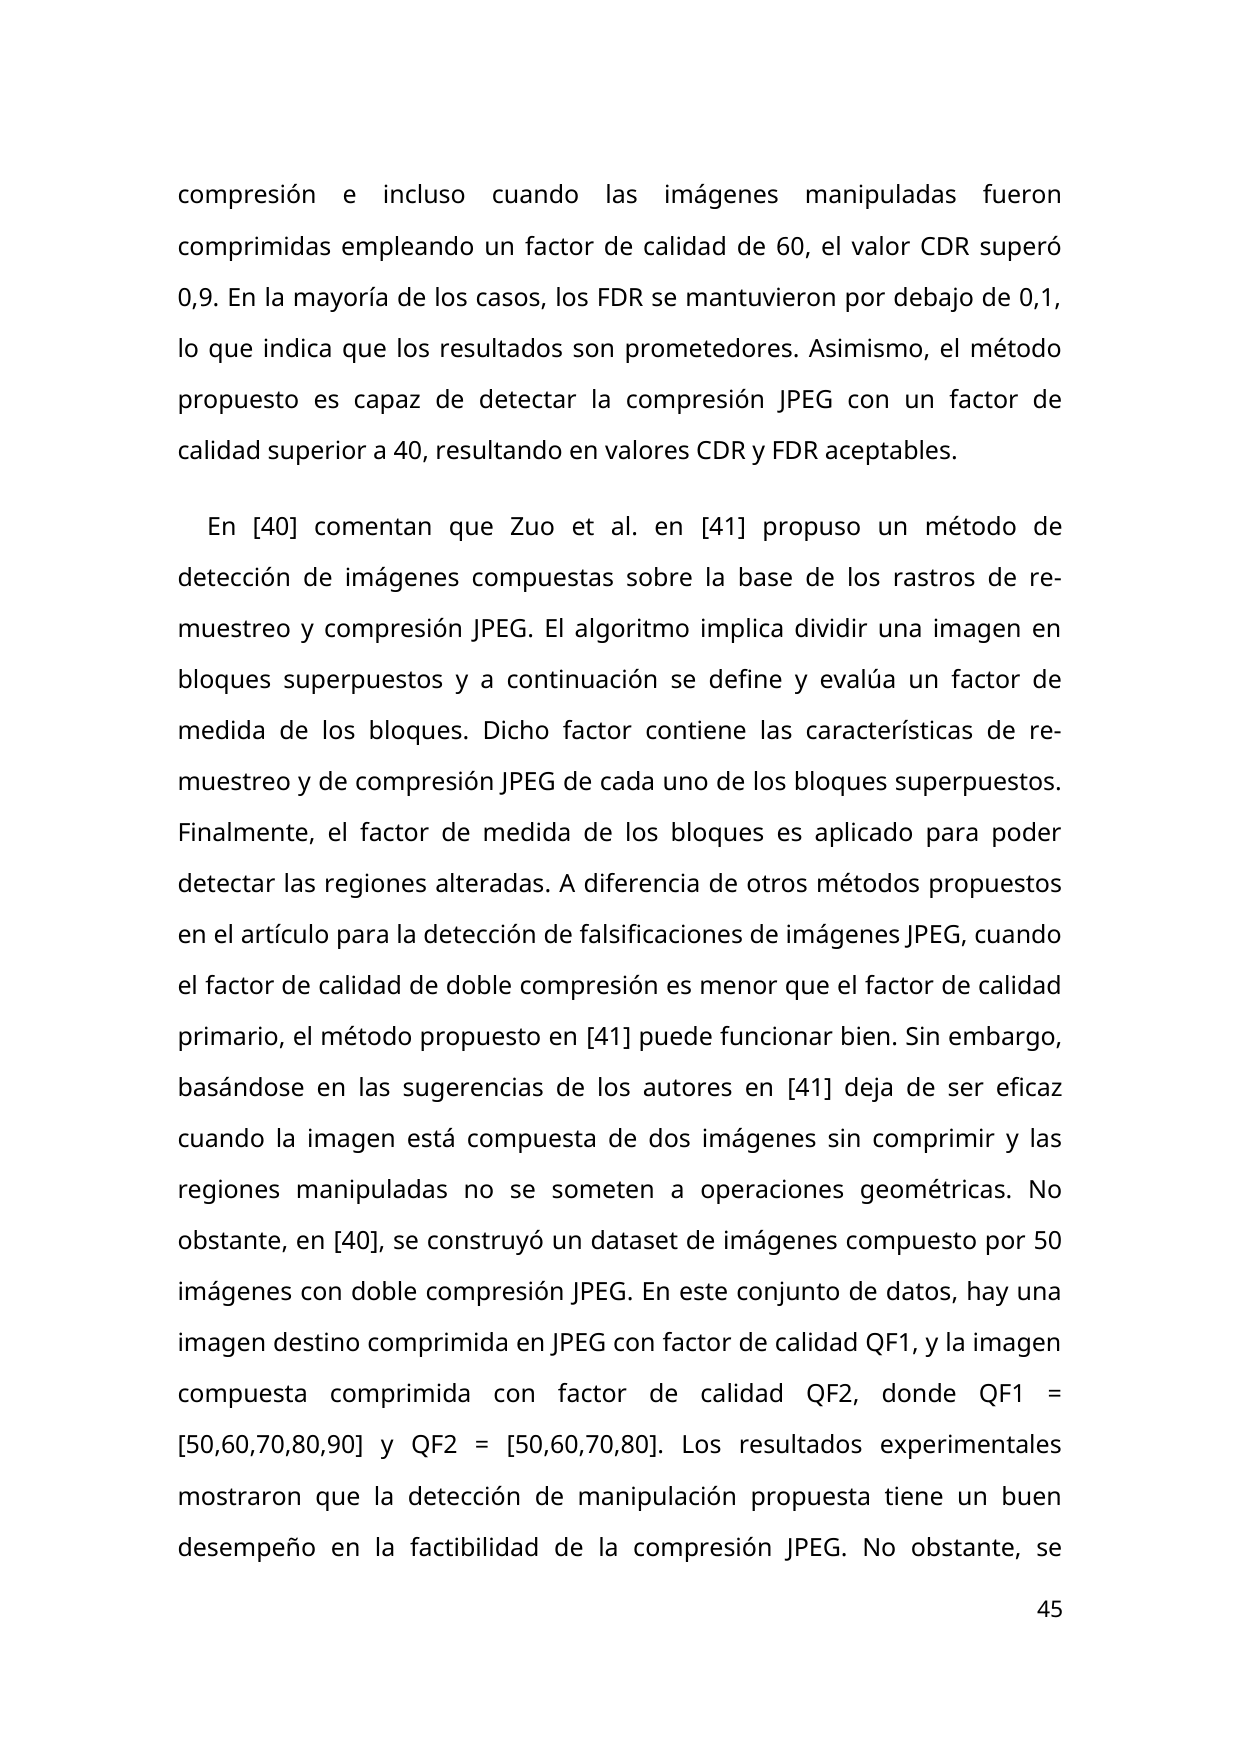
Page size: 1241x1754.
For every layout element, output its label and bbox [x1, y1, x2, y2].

text [177, 508, 1063, 1563]
text [177, 177, 1063, 466]
